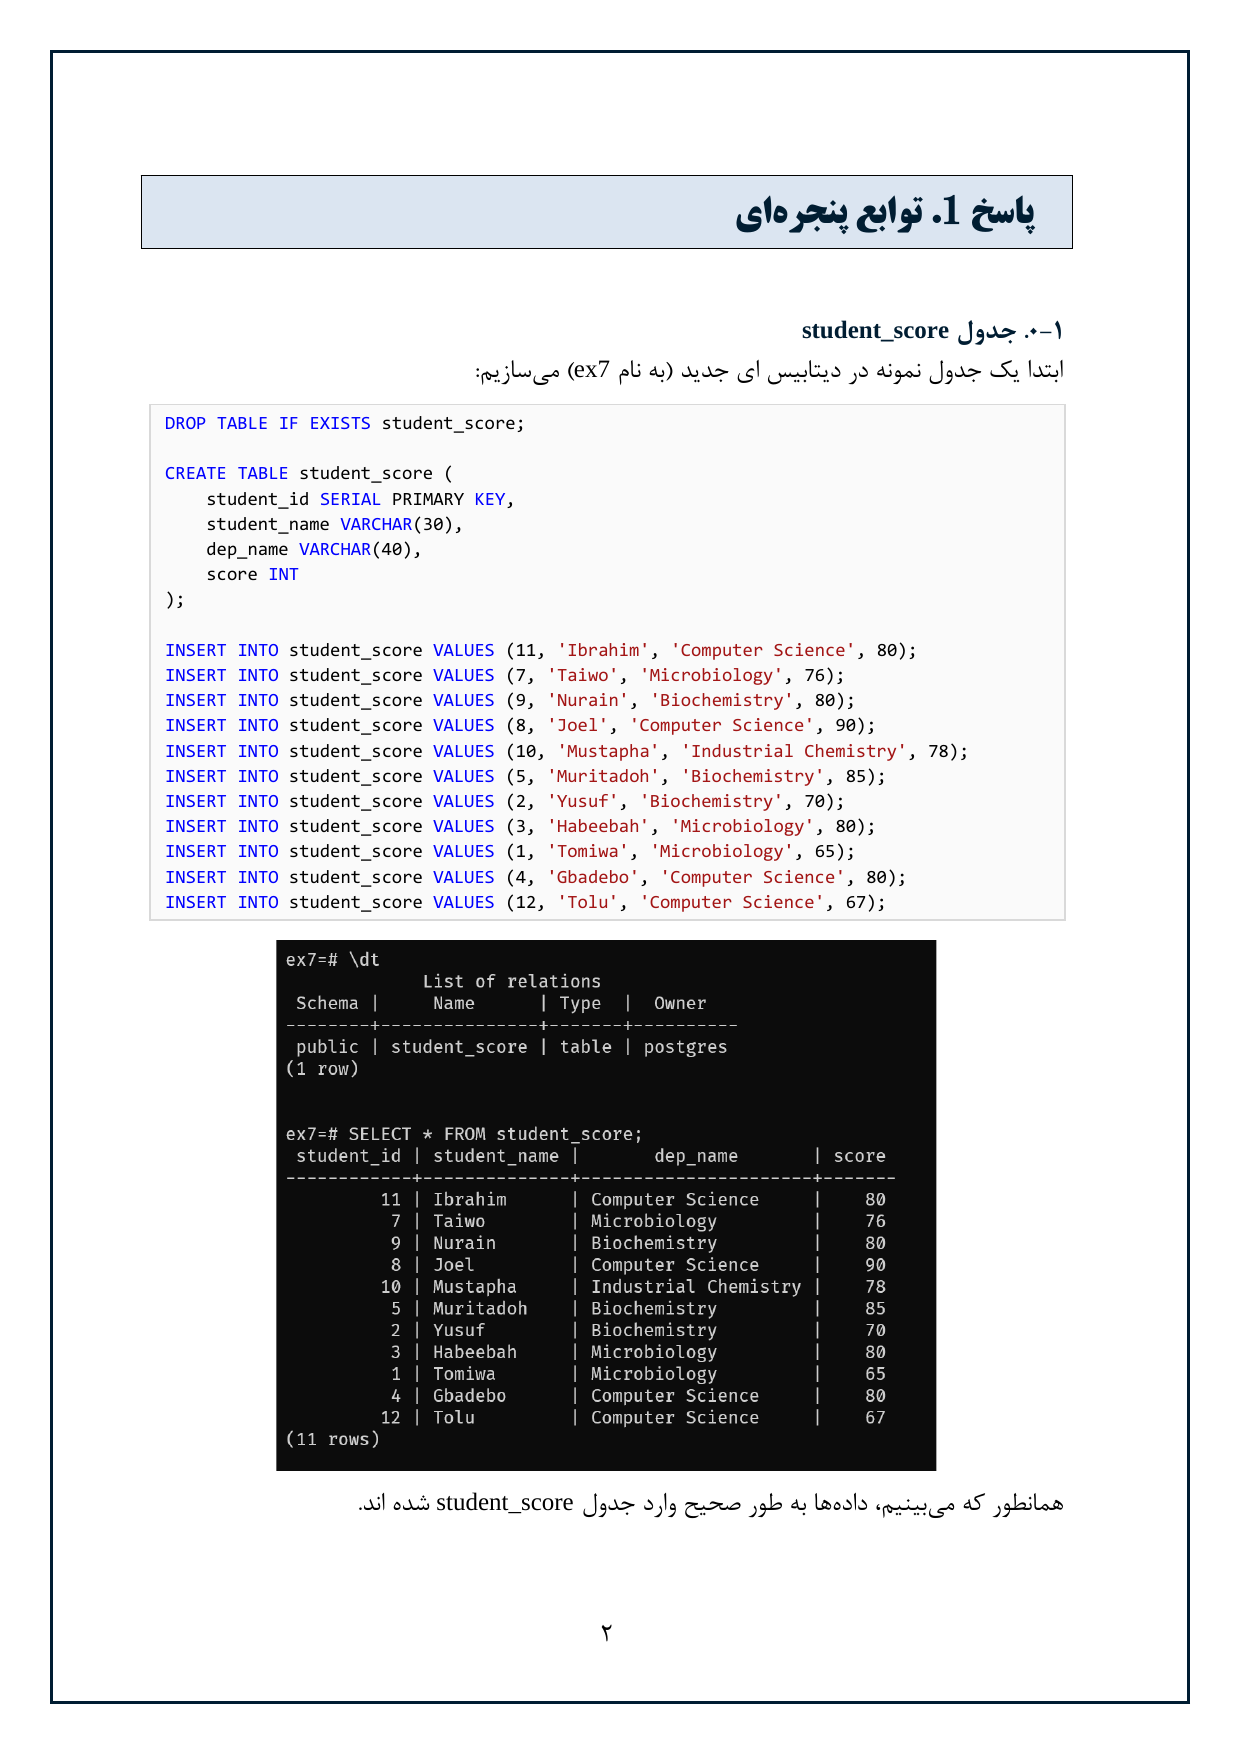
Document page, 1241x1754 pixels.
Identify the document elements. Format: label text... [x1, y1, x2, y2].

subtitle 0-1. جدول student_score [150, 315, 1063, 349]
text ابتدا یک جدول نمونه در دیتابیس ای جدید (به نام ex7) می‌سازیم: [150, 354, 1063, 387]
text همانطور که می‌بینیم، داده‌ها به طور صحیح وارد جدول student_score شده اند. [150, 1487, 1063, 1520]
subtitle پاسخ 1. توابع پنجره‌ای [142, 176, 1072, 248]
picture [276, 940, 937, 1471]
